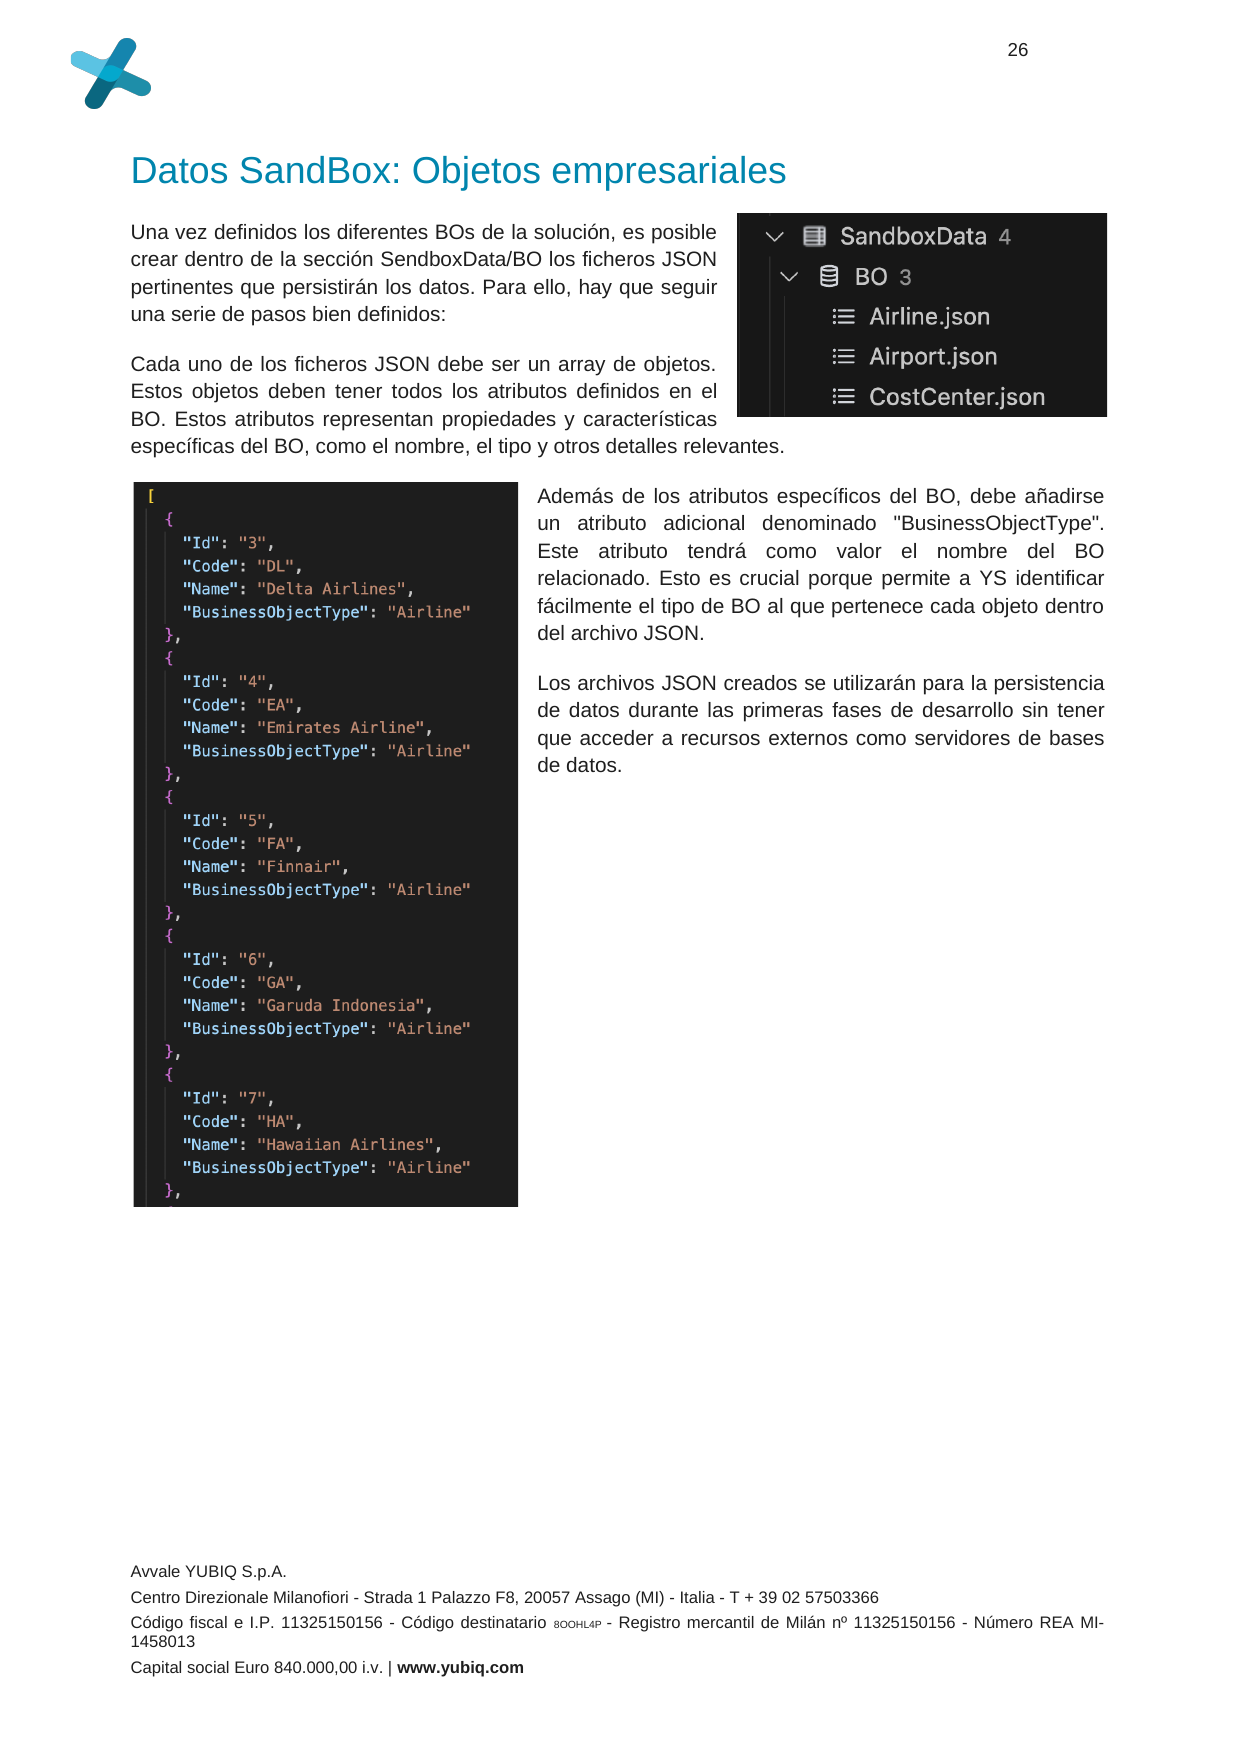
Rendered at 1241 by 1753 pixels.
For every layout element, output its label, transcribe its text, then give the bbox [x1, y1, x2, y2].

text Cada uno de los ficheros JSON debe ser un array de objetos. Estos objetos deben tener todos los atributos definidos en el BO. Estos atributos representan propiedades y características específicas del BO, como el nombre, el tipo y otros detalles relevantes. [130, 352, 1105, 458]
picture [132, 482, 519, 1206]
subtitle Datos SandBox: Objetos empresariales [130, 148, 1077, 191]
text Los archivos JSON creados se utilizarán para la persistencia de datos durante las primeras fases de desarrollo sin tener que acceder a recursos externos como servidores de bases de datos. [519, 670, 1105, 777]
text Además de los atributos específicos del BO, debe añadirse un atributo adicional denominado "BusinessObjectType". Este atributo tendrá como valor el nombre del BO relacionado. Esto es crucial porque permite a YS identificar fácilmente el tipo de BO al que pertenece cada objeto dentro del archivo JSON. [519, 483, 1105, 645]
text Una vez definidos los diferentes BOs de la solución, es posible crear dentro de la sección SendboxData/BO los ficheros JSON pertinentes que persistirán los datos. Para ello, hay que seguir una serie de pasos bien definidos: [130, 220, 736, 326]
picture [70, 38, 151, 109]
picture [736, 213, 1107, 416]
